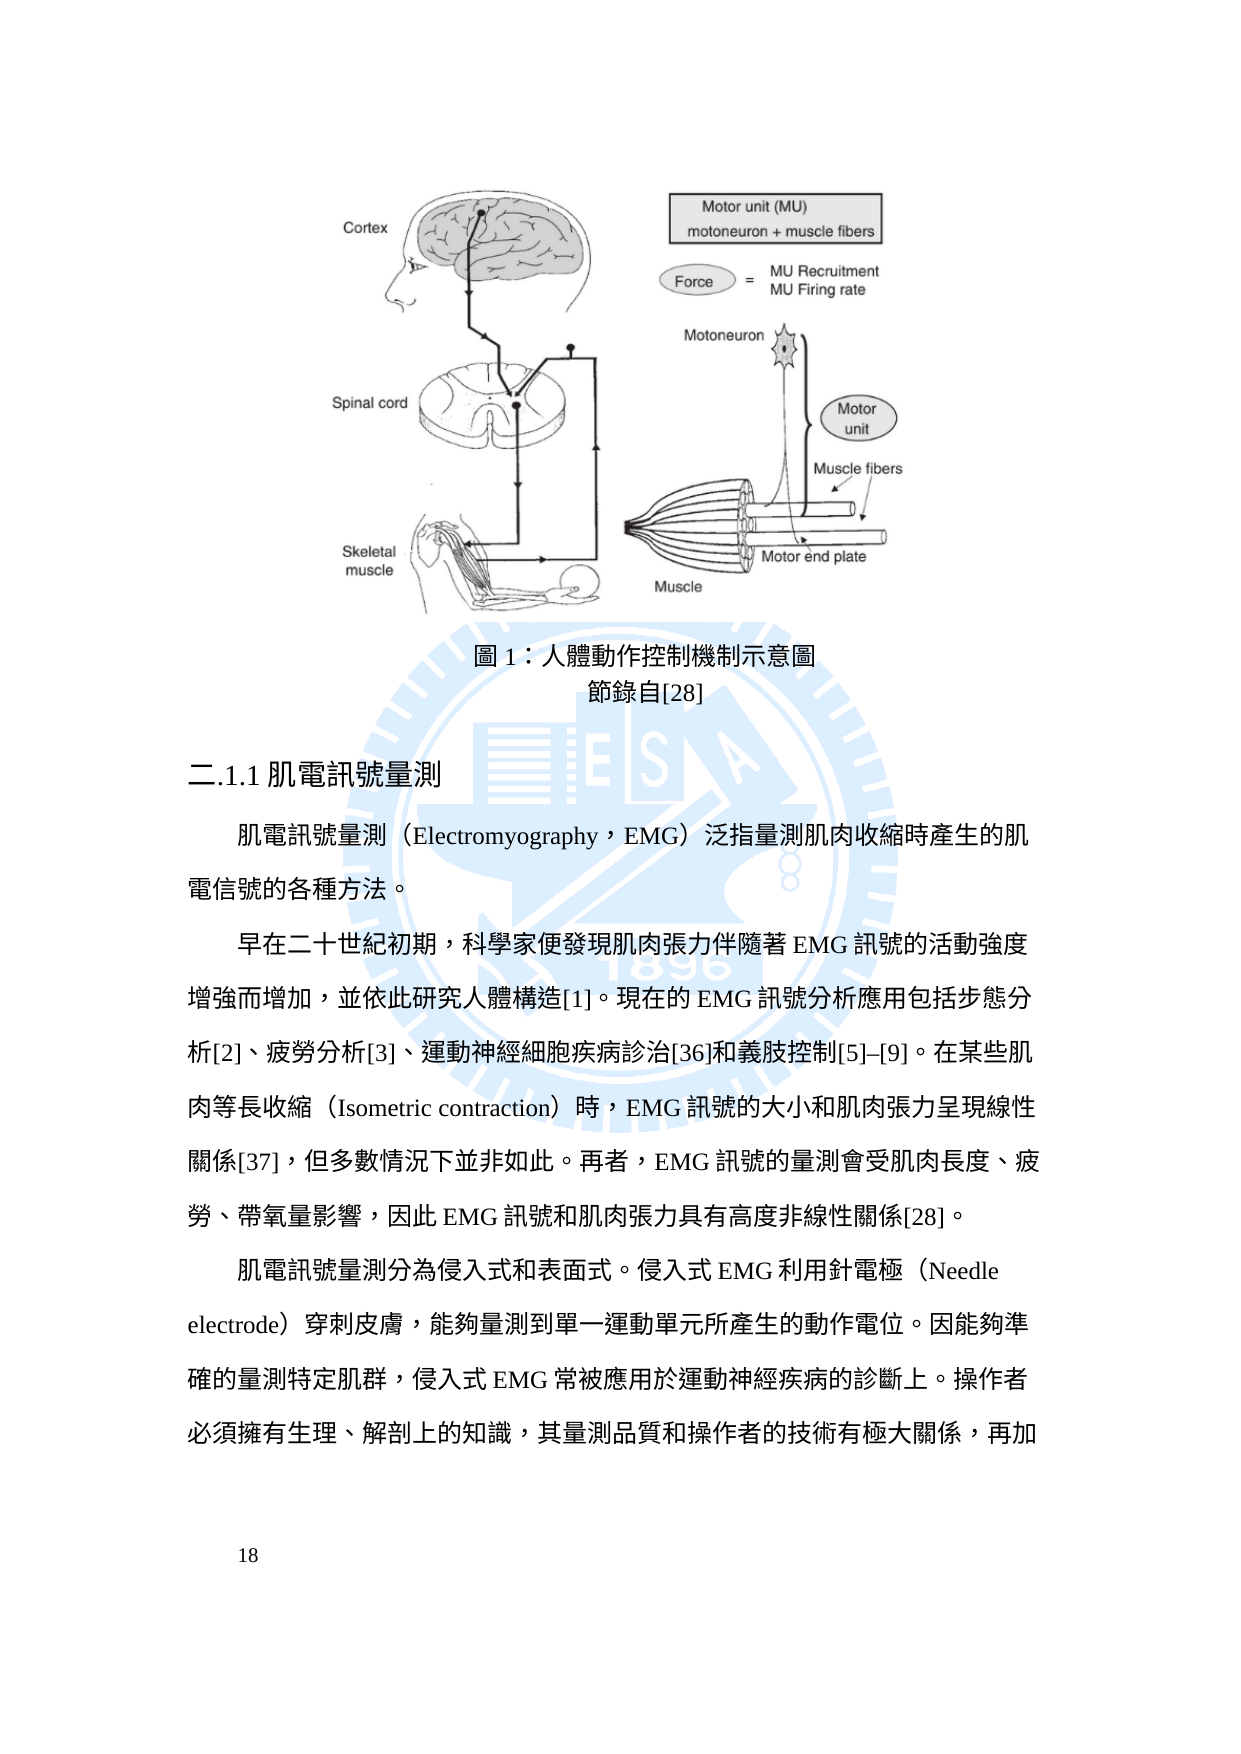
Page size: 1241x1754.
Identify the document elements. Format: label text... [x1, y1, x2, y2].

text 肌電訊號量測（Electromyography，EMG）泛指量測肌肉收縮時產生的肌電信號的各種方法。 [187, 815, 1053, 906]
text 早在二十世紀初期，科學家便發現肌肉張力伴隨著EMG訊號的活動強度增強而增加，並依此研究人體構造[1]。現在的EMG訊號分析應用包括步態分析[2]、疲勞分析[3]、運動神經細胞疾病診治[36]和義肢控制[5]–[9]。在某些肌肉等長收縮（Isometric contraction）時，EMG訊號的大小和肌肉張力呈現線性關係[37]，但多數情況下並非如此。再者，EMG訊號的量測會受肌肉長度、疲勞、帶氧量影響，因此EMG訊號和肌肉張力具有高度非線性關係[28]。 [187, 924, 1053, 1232]
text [187, 1250, 1053, 1450]
text 節錄自[28] [187, 672, 1053, 709]
picture [325, 172, 915, 622]
subtitle 肌電訊號量測 [187, 752, 1053, 794]
text 圖 1：人體動作控制機制示意圖 [187, 636, 1053, 672]
